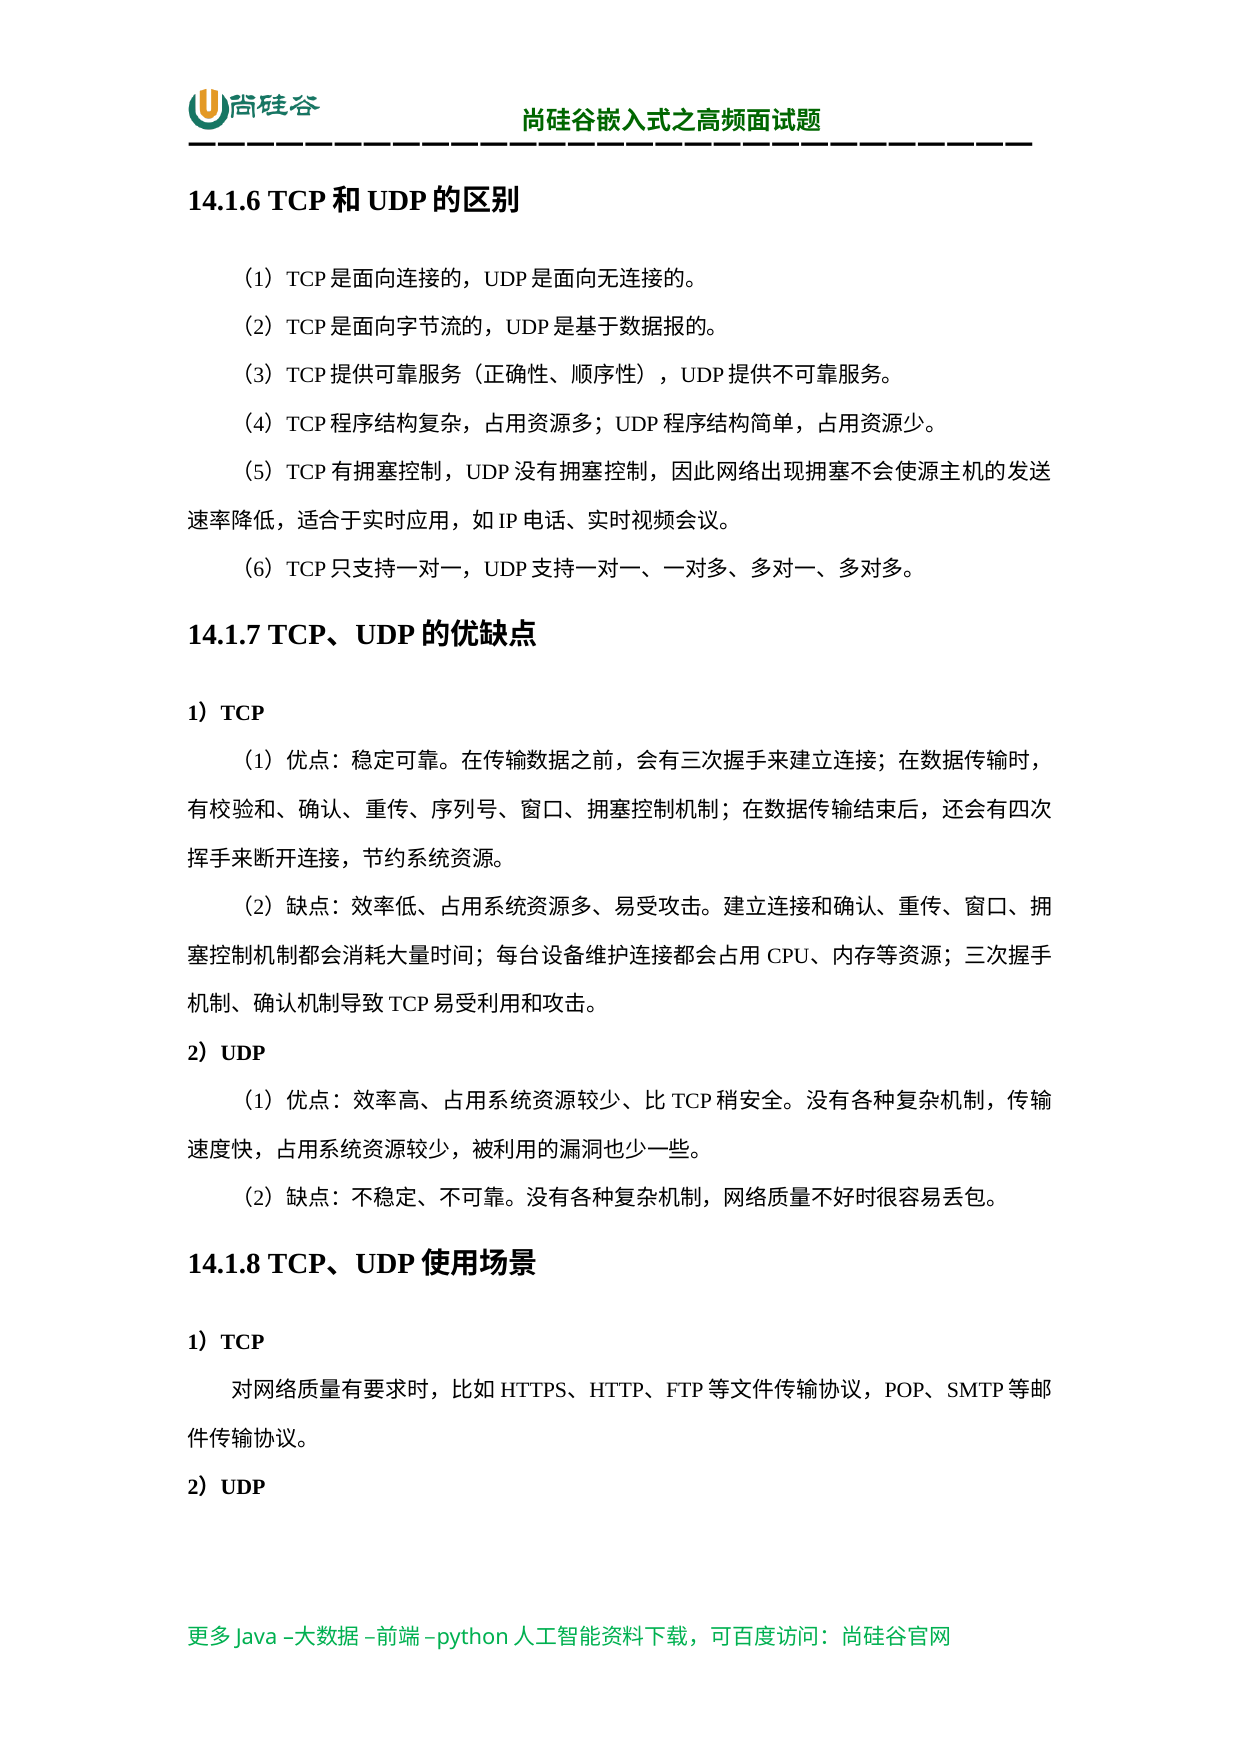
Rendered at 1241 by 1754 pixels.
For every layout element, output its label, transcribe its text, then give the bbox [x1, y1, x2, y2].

text UDP [187, 1469, 1053, 1501]
text TCP [187, 694, 1053, 727]
text 优点：效率高、占用系统资源较少、比TCP稍安全。没有各种复杂机制，传输速度快，占用系统资源较少，被利用的漏洞也少一些。 [187, 1083, 1053, 1164]
text UDP [187, 1034, 1053, 1067]
text TCP只支持一对一，UDP支持一对一、一对多、多对一、多对多。 [187, 551, 1053, 583]
text TCP和UDP的区别 [187, 165, 1053, 230]
text TCP是面向字节流的，UDP是基于数据报的。 [187, 308, 1053, 341]
text 优点：稳定可靠。在传输数据之前，会有三次握手来建立连接；在数据传输时，有校验和、确认、重传、序列号、窗口、拥塞控制机制；在数据传输结束后，还会有四次挥手来断开连接，节约系统资源。 [187, 743, 1053, 873]
text TCP有拥塞控制，UDP没有拥塞控制，因此网络出现拥塞不会使源主机的发送速率降低，适合于实时应用，如IP电话、实时视频会议。 [187, 453, 1053, 535]
text TCP、UDP的优缺点 [187, 599, 1053, 664]
text TCP程序结构复杂，占用资源多；UDP程序结构简单，占用资源少。 [187, 405, 1053, 438]
text 对网络质量有要求时，比如HTTPS、HTTP、FTP等文件传输协议，POP、SMTP等邮件传输协议。 [187, 1372, 1053, 1453]
text 缺点：效率低、占用系统资源多、易受攻击。建立连接和确认、重传、窗口、拥塞控制机制都会消耗大量时间；每台设备维护连接都会占用CPU、内存等资源；三次握手机制、确认机制导致TCP易受利用和攻击。 [187, 888, 1053, 1018]
picture [187, 88, 320, 130]
text TCP [187, 1323, 1053, 1356]
text TCP、UDP使用场景 [187, 1228, 1053, 1293]
text TCP提供可靠服务（正确性、顺序性），UDP提供不可靠服务。 [187, 357, 1053, 389]
text 缺点：不稳定、不可靠。没有各种复杂机制，网络质量不好时很容易丢包。 [187, 1180, 1053, 1212]
text TCP是面向连接的，UDP是面向无连接的。 [187, 260, 1053, 293]
